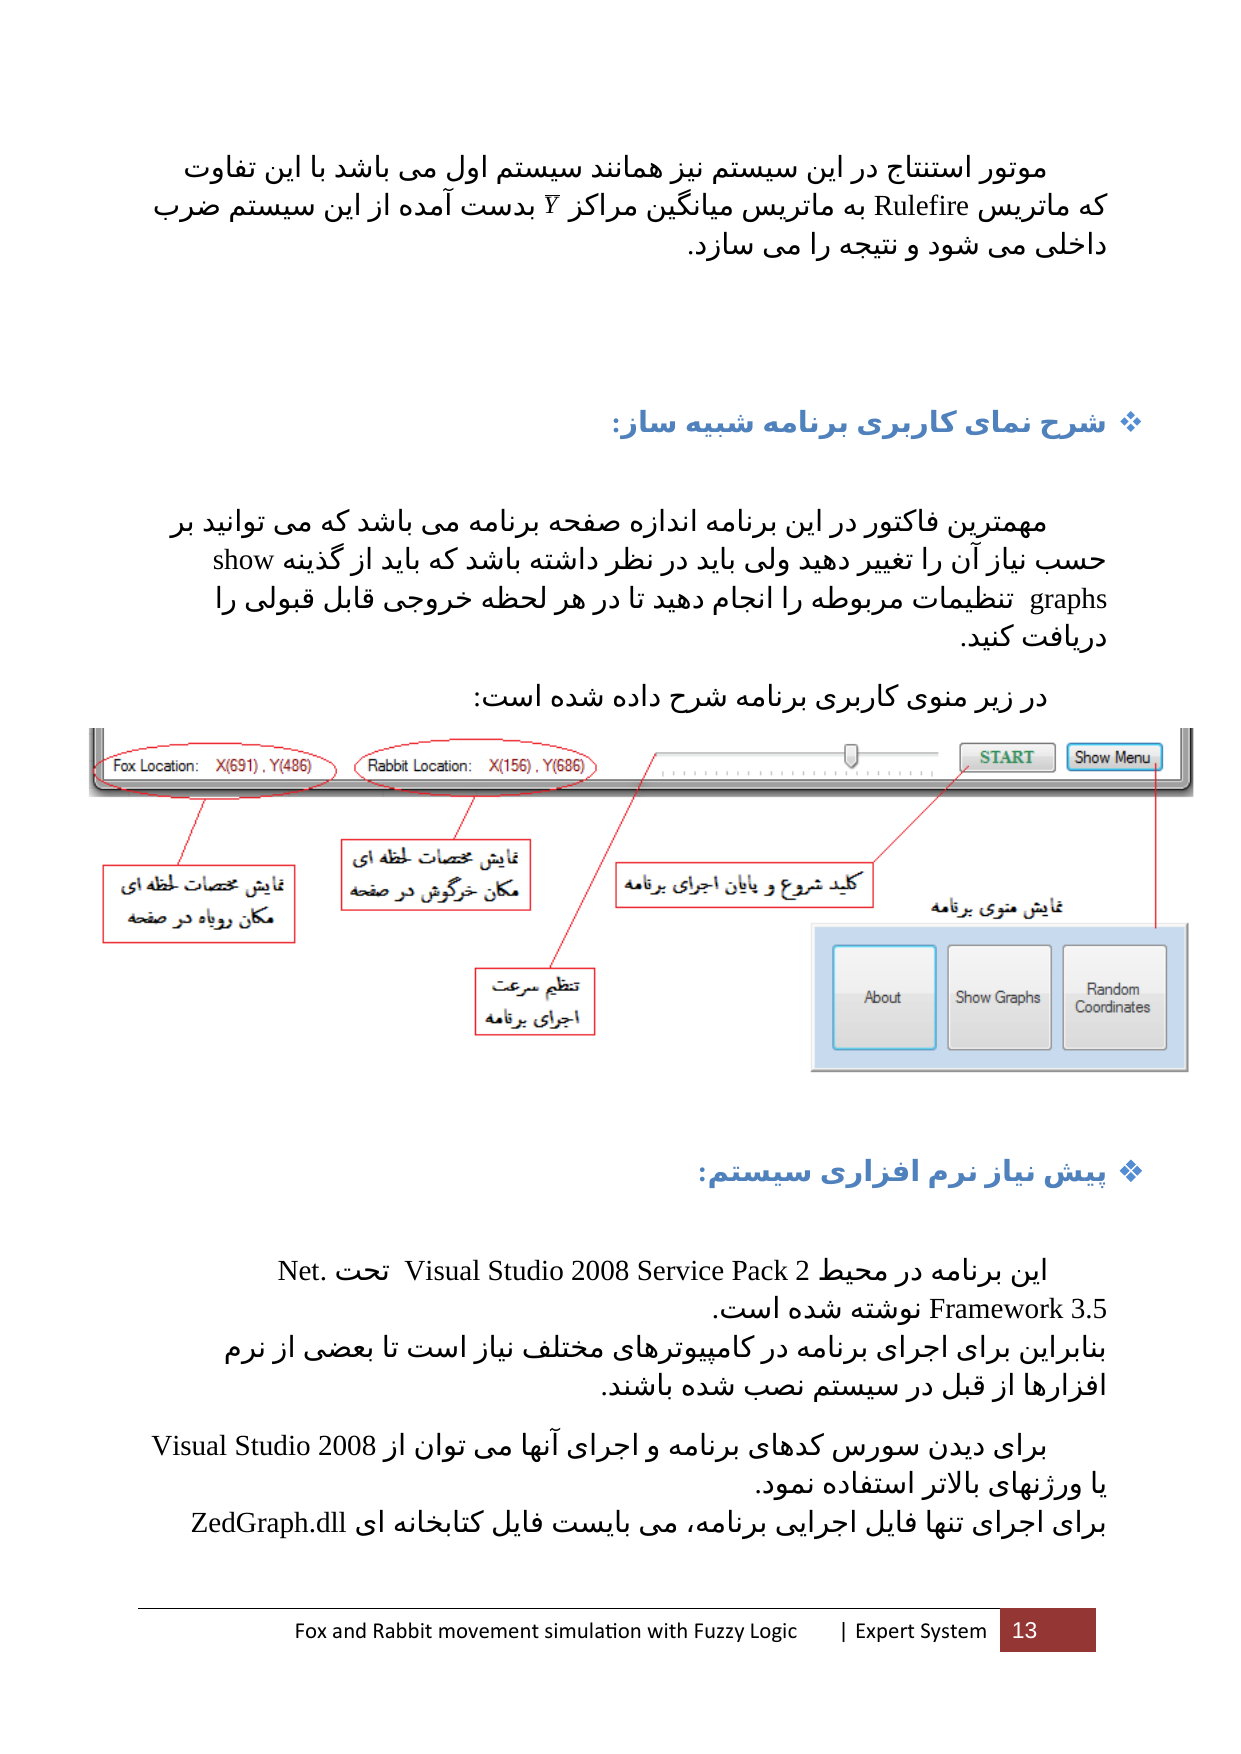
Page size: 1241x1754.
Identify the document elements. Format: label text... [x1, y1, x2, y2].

text مهمترین فاکتور در این برنامه اندازه صفحه برنامه می باشد که می توانید بر حسب نیاز آن را تغییر دهید ولی باید در نظر داشته باشد که باید از گذینه show graphs تنظیمات مربوطه را انجام دهید تا در هر لحظه خروجی قابل قبولی را دریافت کنید. [150, 504, 1107, 653]
text در زیر منوی کاربری برنامه شرح داده شده است: [150, 679, 1107, 712]
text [150, 1428, 1107, 1538]
text این برنامه در محیط Visual Studio 2008 Service Pack 2 تحت .Net Framework 3.5 نوشته شده است. بنابراین برای اجرای برنامه در کامپیوترهای مختلف نیاز است تا بعضی از نرم افزارها از قبل در سیستم نصب شده باشند. [150, 1253, 1107, 1402]
list شرح نمای کاربری برنامه شبیه ساز: [150, 405, 1118, 439]
text موتور استنتاج در این سیستم نیز همانند سیستم اول می باشد با این تفاوت که ماتریس Rulefire به ماتریس میانگین مراکز بدست آمده از این سیستم ضرب داخلی می شود و نتیجه را می سازد. [150, 150, 1107, 261]
picture [88, 728, 1194, 1079]
list پیش نیاز نرم افزاری سیستم: [150, 1154, 1118, 1188]
